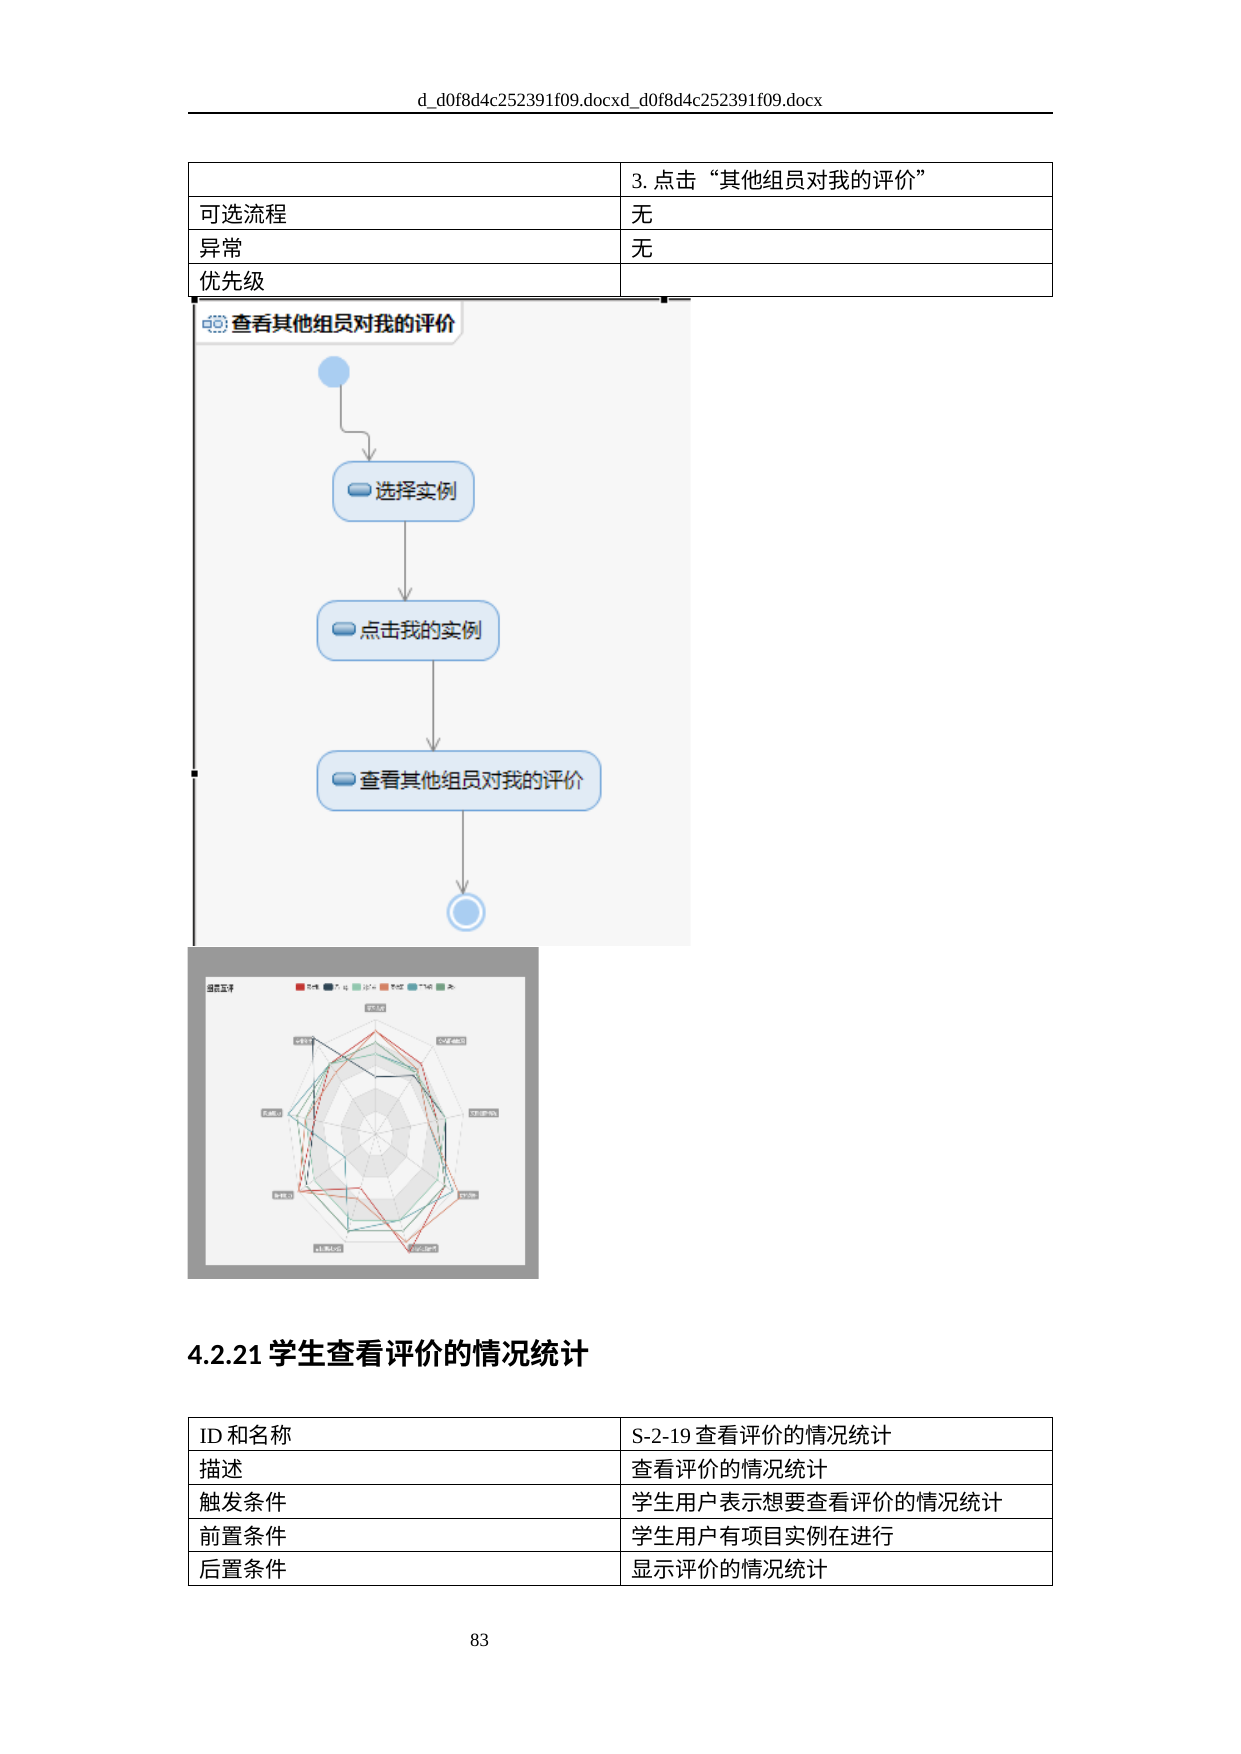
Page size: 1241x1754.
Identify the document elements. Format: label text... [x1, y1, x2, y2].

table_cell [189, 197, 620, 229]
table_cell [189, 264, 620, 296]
subtitle 4.2.21学生查看评价的情况统计 [187, 1319, 1053, 1384]
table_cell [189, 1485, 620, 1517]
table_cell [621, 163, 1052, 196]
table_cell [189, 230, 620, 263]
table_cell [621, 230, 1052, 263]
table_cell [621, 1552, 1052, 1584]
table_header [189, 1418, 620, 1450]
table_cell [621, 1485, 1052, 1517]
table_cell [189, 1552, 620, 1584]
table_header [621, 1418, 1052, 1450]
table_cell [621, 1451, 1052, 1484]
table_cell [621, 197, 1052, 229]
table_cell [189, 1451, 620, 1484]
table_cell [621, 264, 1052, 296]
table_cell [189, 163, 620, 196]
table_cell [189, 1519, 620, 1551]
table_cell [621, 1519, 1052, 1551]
picture [187, 947, 539, 1279]
picture [187, 297, 691, 946]
